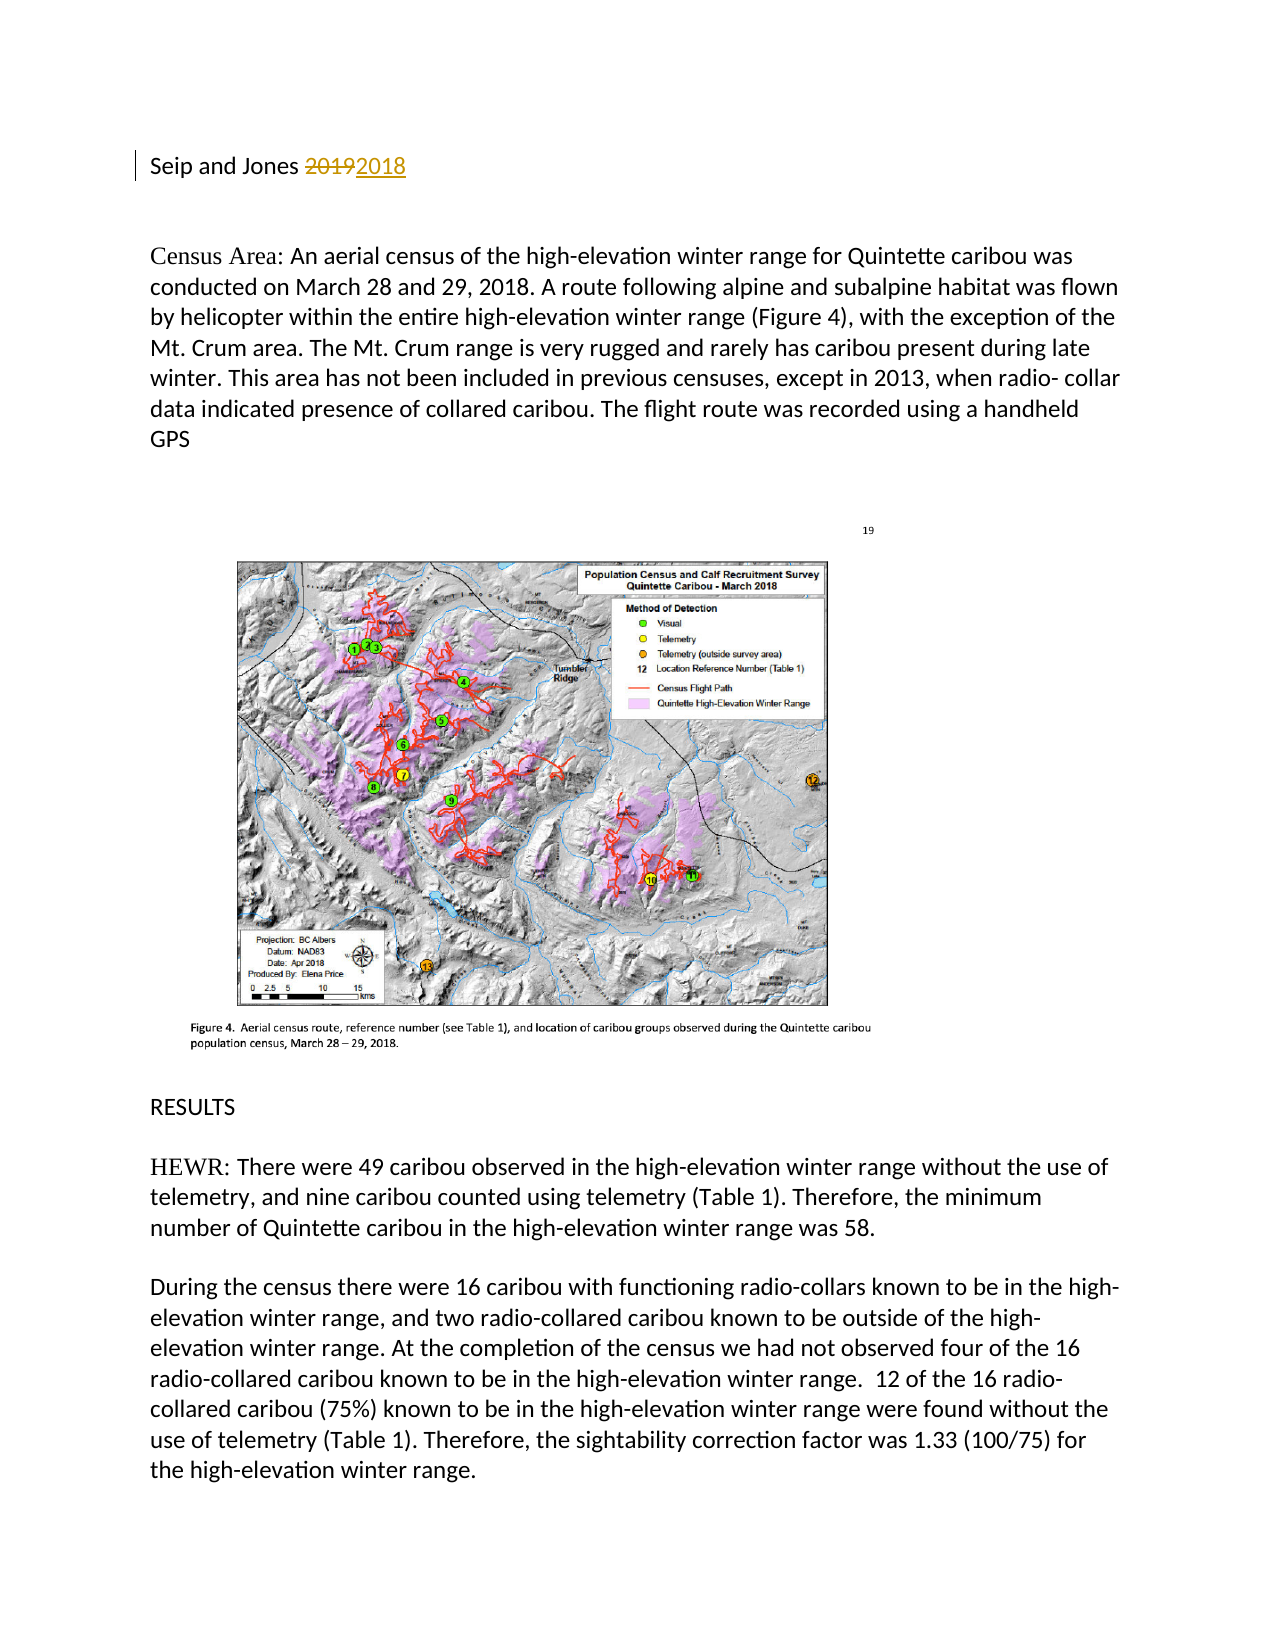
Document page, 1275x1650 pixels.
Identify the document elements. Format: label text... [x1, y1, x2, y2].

text HEWR: There were 49 caribou observed in the high-elevation winter range without the use of telemetry, and nine caribou counted using telemetry (Table 1). Therefore, the minimum number of Quintette caribou in the high-elevation winter range was 58. [150, 1151, 1125, 1242]
text Seip and Jones [150, 150, 1125, 181]
text Census Area: An aerial census of the high-elevation winter range for Quintette caribou was conducted on March 28 and 29, 2018. A route following alpine and subalpine habitat was flown by helicopter within the entire high-elevation winter range (Figure 4), with the exception of the Mt. Crum area. The Mt. Crum range is very rugged and rarely has caribou present during late winter. This area has not been included in previous censuses, except in 2013, when radio- collar data indicated presence of collared caribou. The flight route was recorded using a handheld GPS [150, 240, 1125, 454]
picture [150, 513, 884, 1061]
text RESULTS [150, 1091, 1125, 1122]
text During the census there were 16 caribou with functioning radio-collars known to be in the high- elevation winter range, and two radio-collared caribou known to be outside of the high- elevation winter range. At the completion of the census we had not observed four of the 16 radio-collared caribou known to be in the high-elevation winter range. 12 of the 16 radio-collared caribou (75%) known to be in the high-elevation winter range were found without the use of telemetry (Table 1). Therefore, the sightability correction factor was 1.33 (100/75) for the high-elevation winter range. [150, 1271, 1125, 1485]
